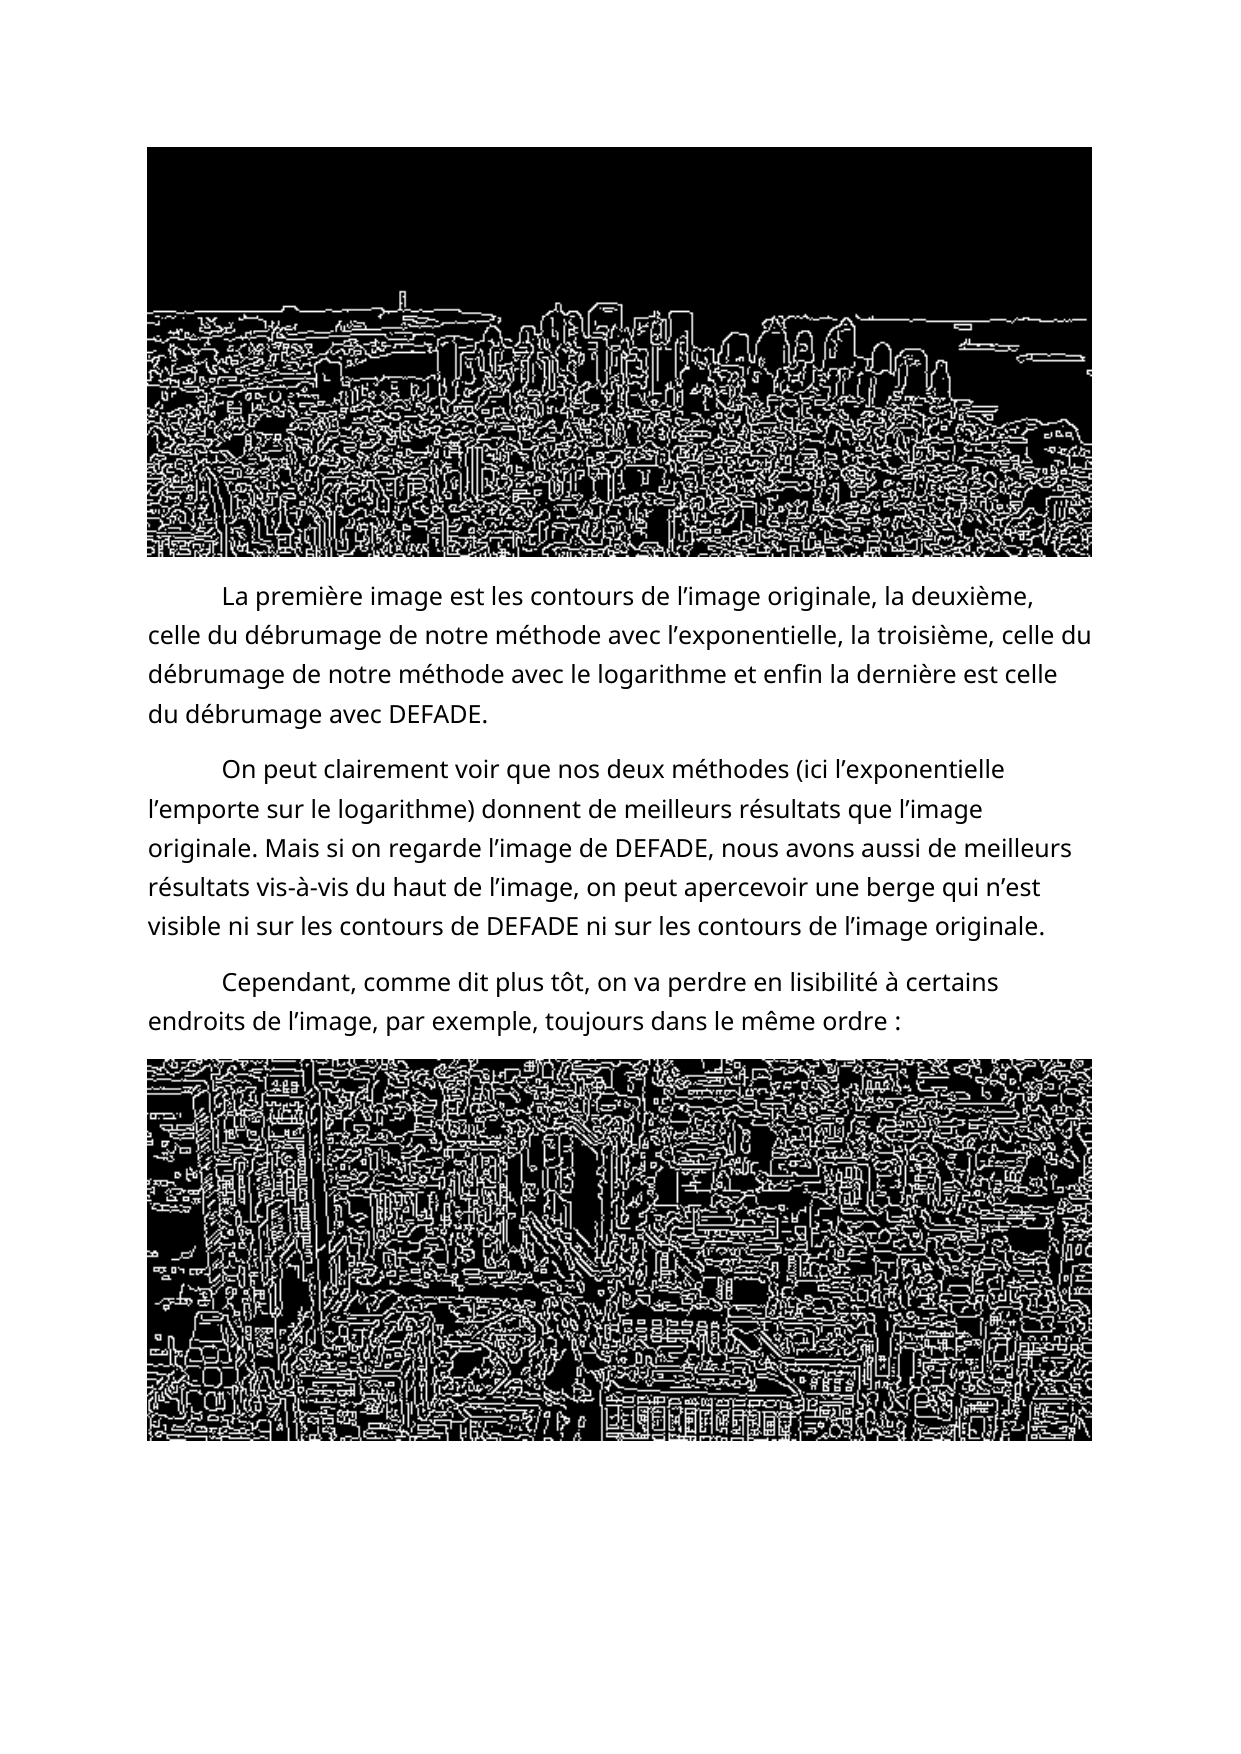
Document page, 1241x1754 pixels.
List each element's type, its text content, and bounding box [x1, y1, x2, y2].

text Cependant, comme dit plus tôt, on va perdre en lisibilité à certains endroits de l’image, par exemple, toujours dans le même ordre : [148, 965, 1093, 1038]
text La première image est les contours de l’image originale, la deuxième, celle du débrumage de notre méthode avec l’exponentielle, la troisième, celle du débrumage de notre méthode avec le logarithme et enfin la dernière est celle du débrumage avec DEFADE. [148, 579, 1093, 730]
picture [147, 147, 1092, 557]
picture [147, 1059, 1092, 1441]
text On peut clairement voir que nos deux méthodes (ici l’exponentielle l’emporte sur le logarithme) donnent de meilleurs résultats que l’image originale. Mais si on regarde l’image de DEFADE, nous avons aussi de meilleurs résultats vis-à-vis du haut de l’image, on peut apercevoir une berge qui n’est visible ni sur les contours de DEFADE ni sur les contours de l’image originale. [148, 752, 1093, 943]
